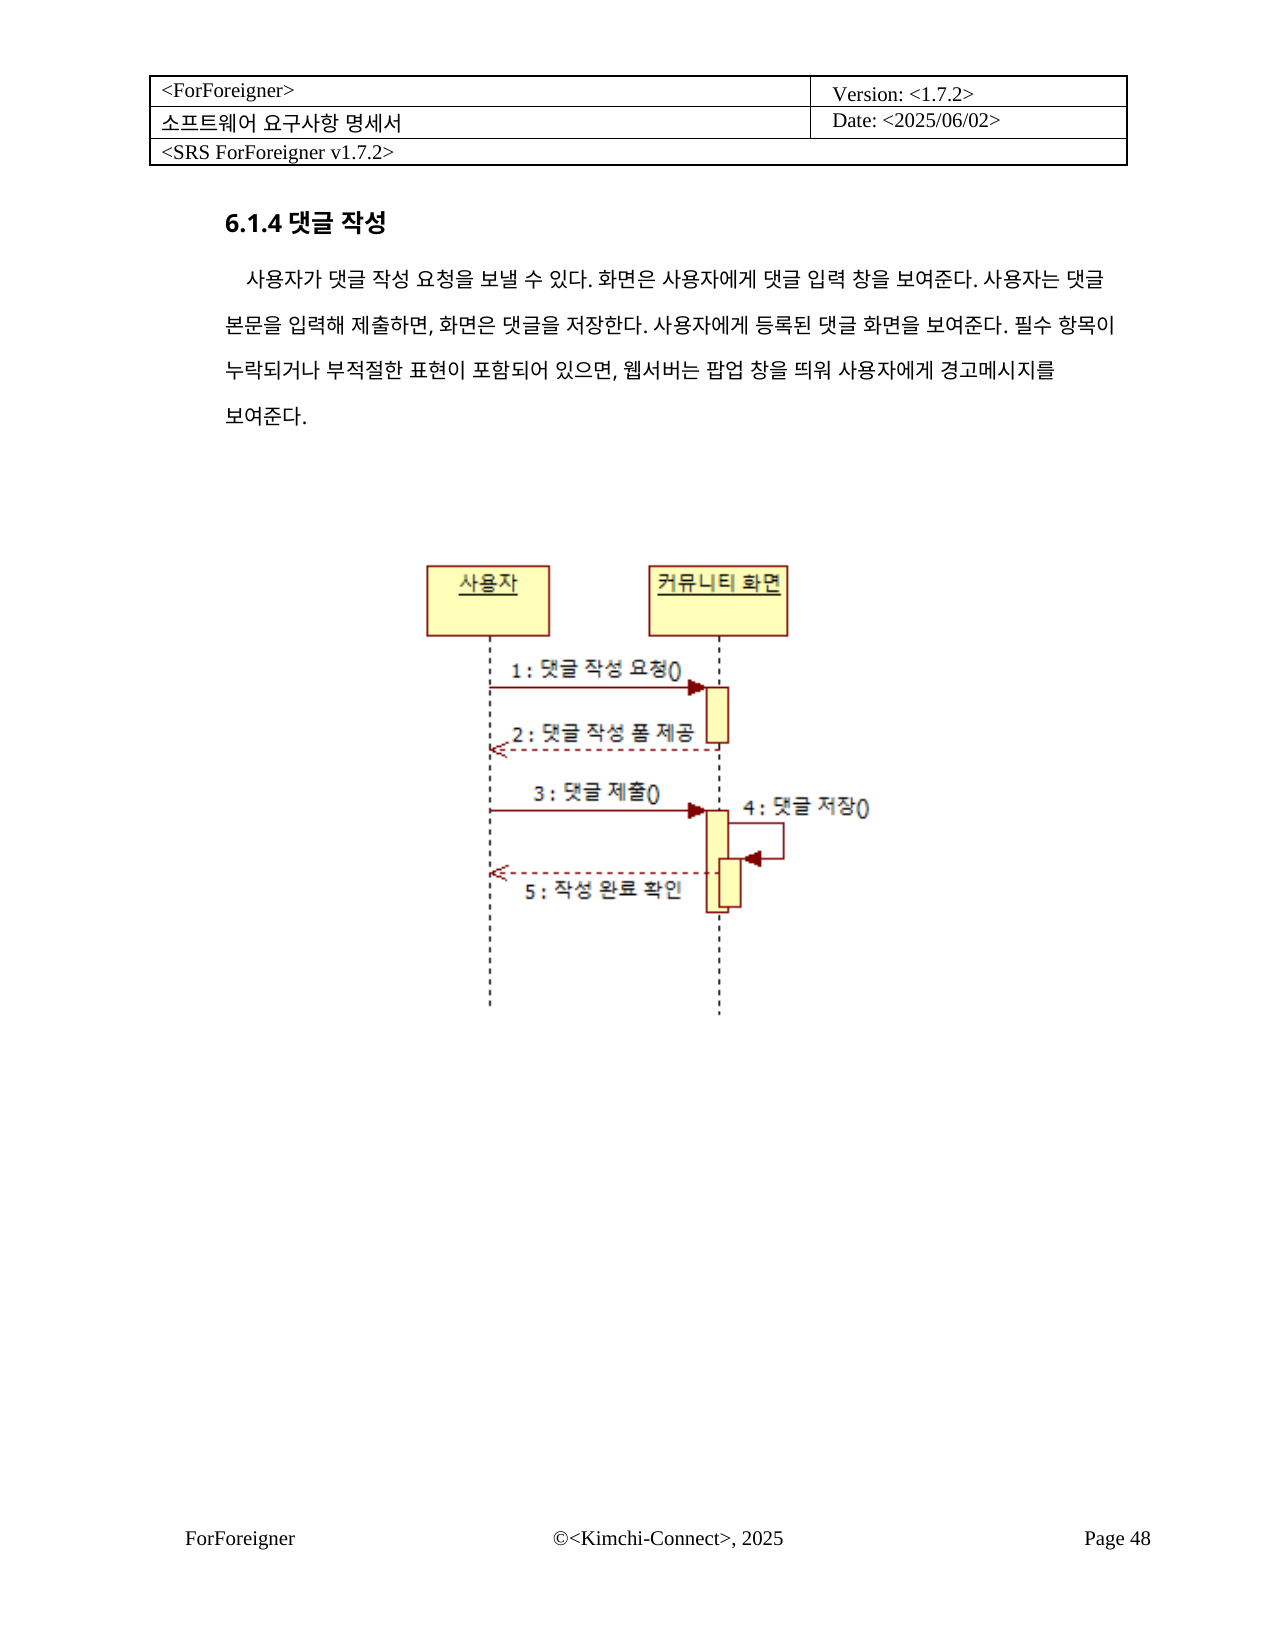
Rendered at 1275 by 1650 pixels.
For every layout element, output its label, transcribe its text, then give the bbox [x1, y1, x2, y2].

subtitle 6.1.4 댓글 작성 [150, 203, 1125, 239]
text 사용자가 댓글 작성 요청을 보낼 수 있다. 화면은 사용자에게 댓글 입력 창을 보여준다. 사용자는 댓글 본문을 입력해 제출하면, 화면은 댓글을 저장한다. 사용자에게 등록된 댓글 화면을 보여준다. 필수 항목이 누락되거나 부적절한 표현이 포함되어 있으면, 웹서버는 팝업 창을 띄워 사용자에게 경고메시지를 보여준다. [225, 264, 1125, 430]
picture [391, 530, 905, 1051]
